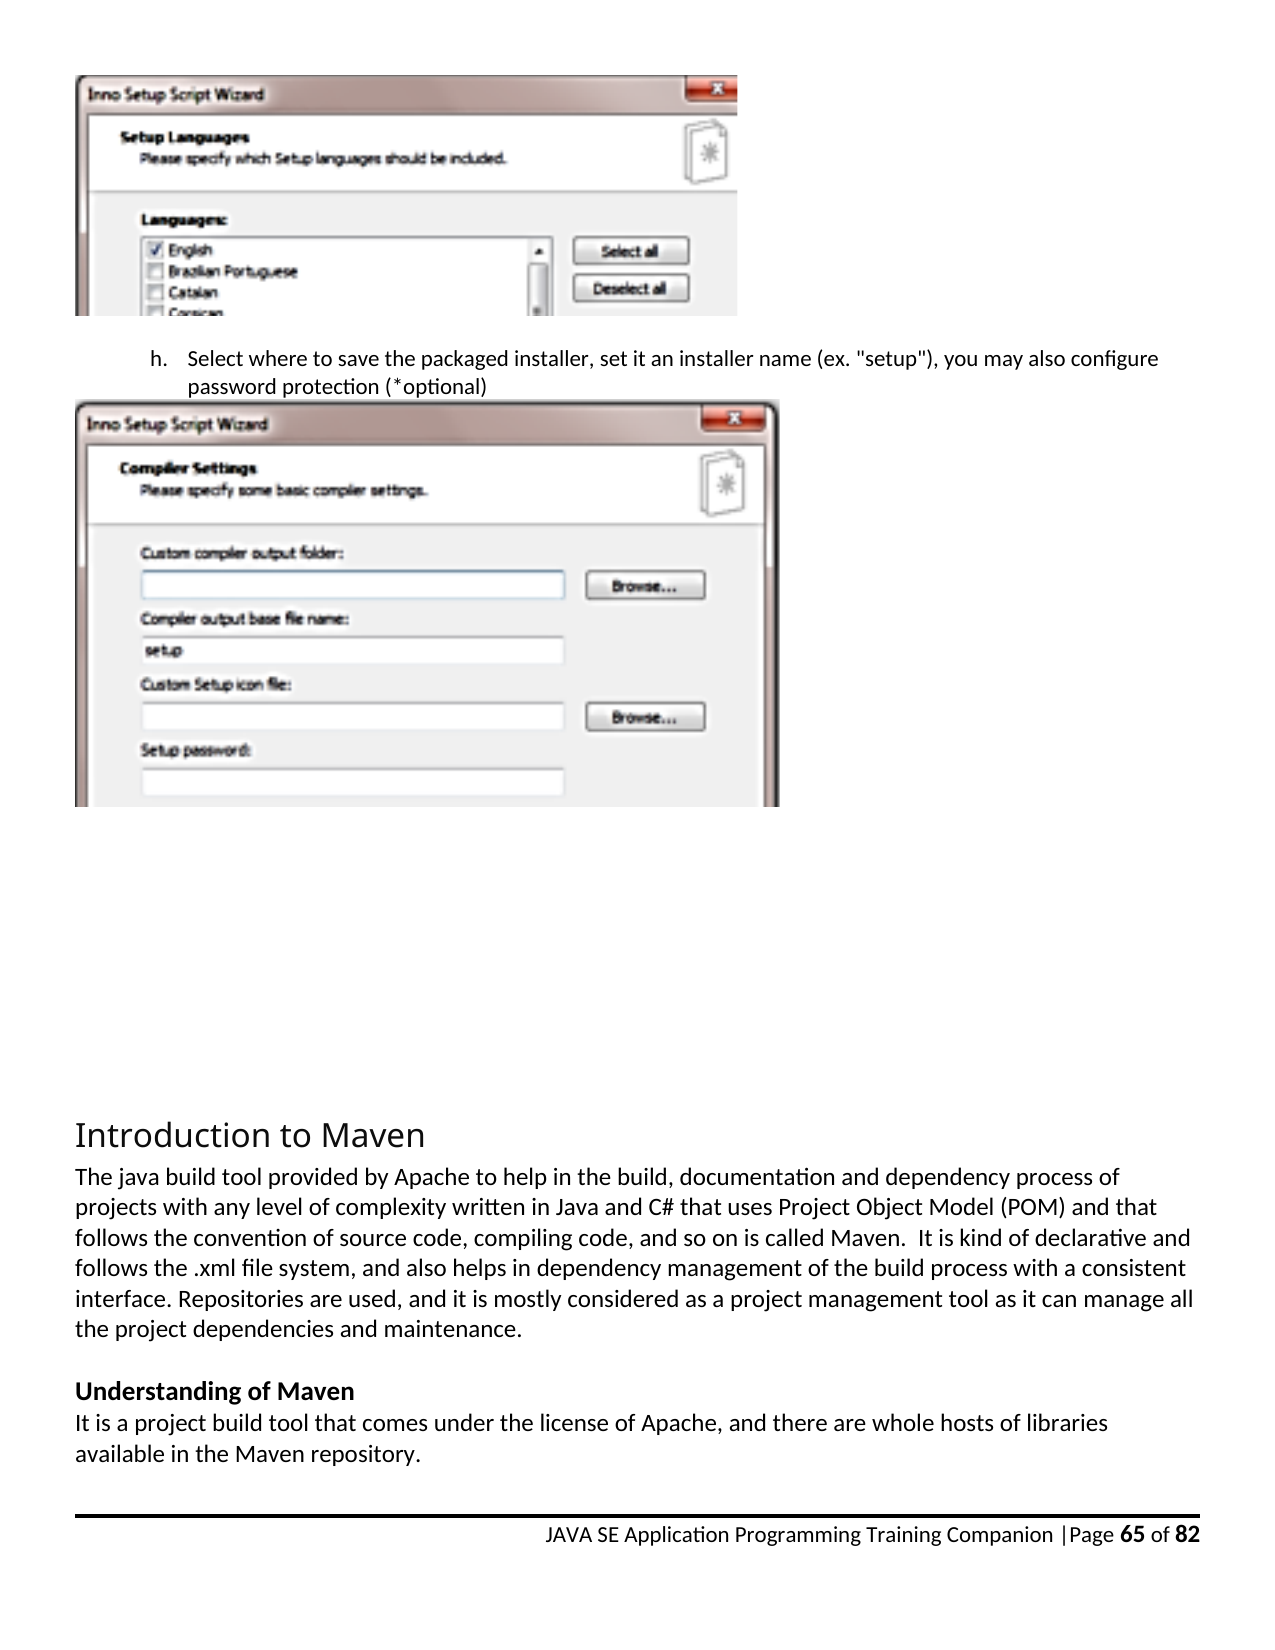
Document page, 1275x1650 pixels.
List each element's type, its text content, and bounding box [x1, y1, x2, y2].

list Select where to save the packaged installer, set it an installer name (ex. "setup"), you may also configure password protection (*optional) [150, 344, 1200, 400]
text It is a project build tool that comes under the license of Apache, and there are whole hosts of libraries available in the Maven repository. [75, 1407, 1200, 1468]
text Understanding of Maven [75, 1374, 1200, 1407]
picture [75, 75, 738, 316]
text The java build tool provided by Apache to help in the build, documentation and dependency process of projects with any level of complexity written in Java and C# that uses Project Object Model (POM) and that follows the convention of source code, compiling code, and so on is called Maven. It is kind of declarative and follows the .xml file system, and also helps in dependency management of the build process with a consistent interface. Repositories are used, and it is mostly considered as a project management tool as it can manage all the project dependencies and maintenance. [75, 1161, 1200, 1344]
subtitle Introduction to Maven [75, 1112, 1200, 1157]
picture [75, 399, 780, 807]
